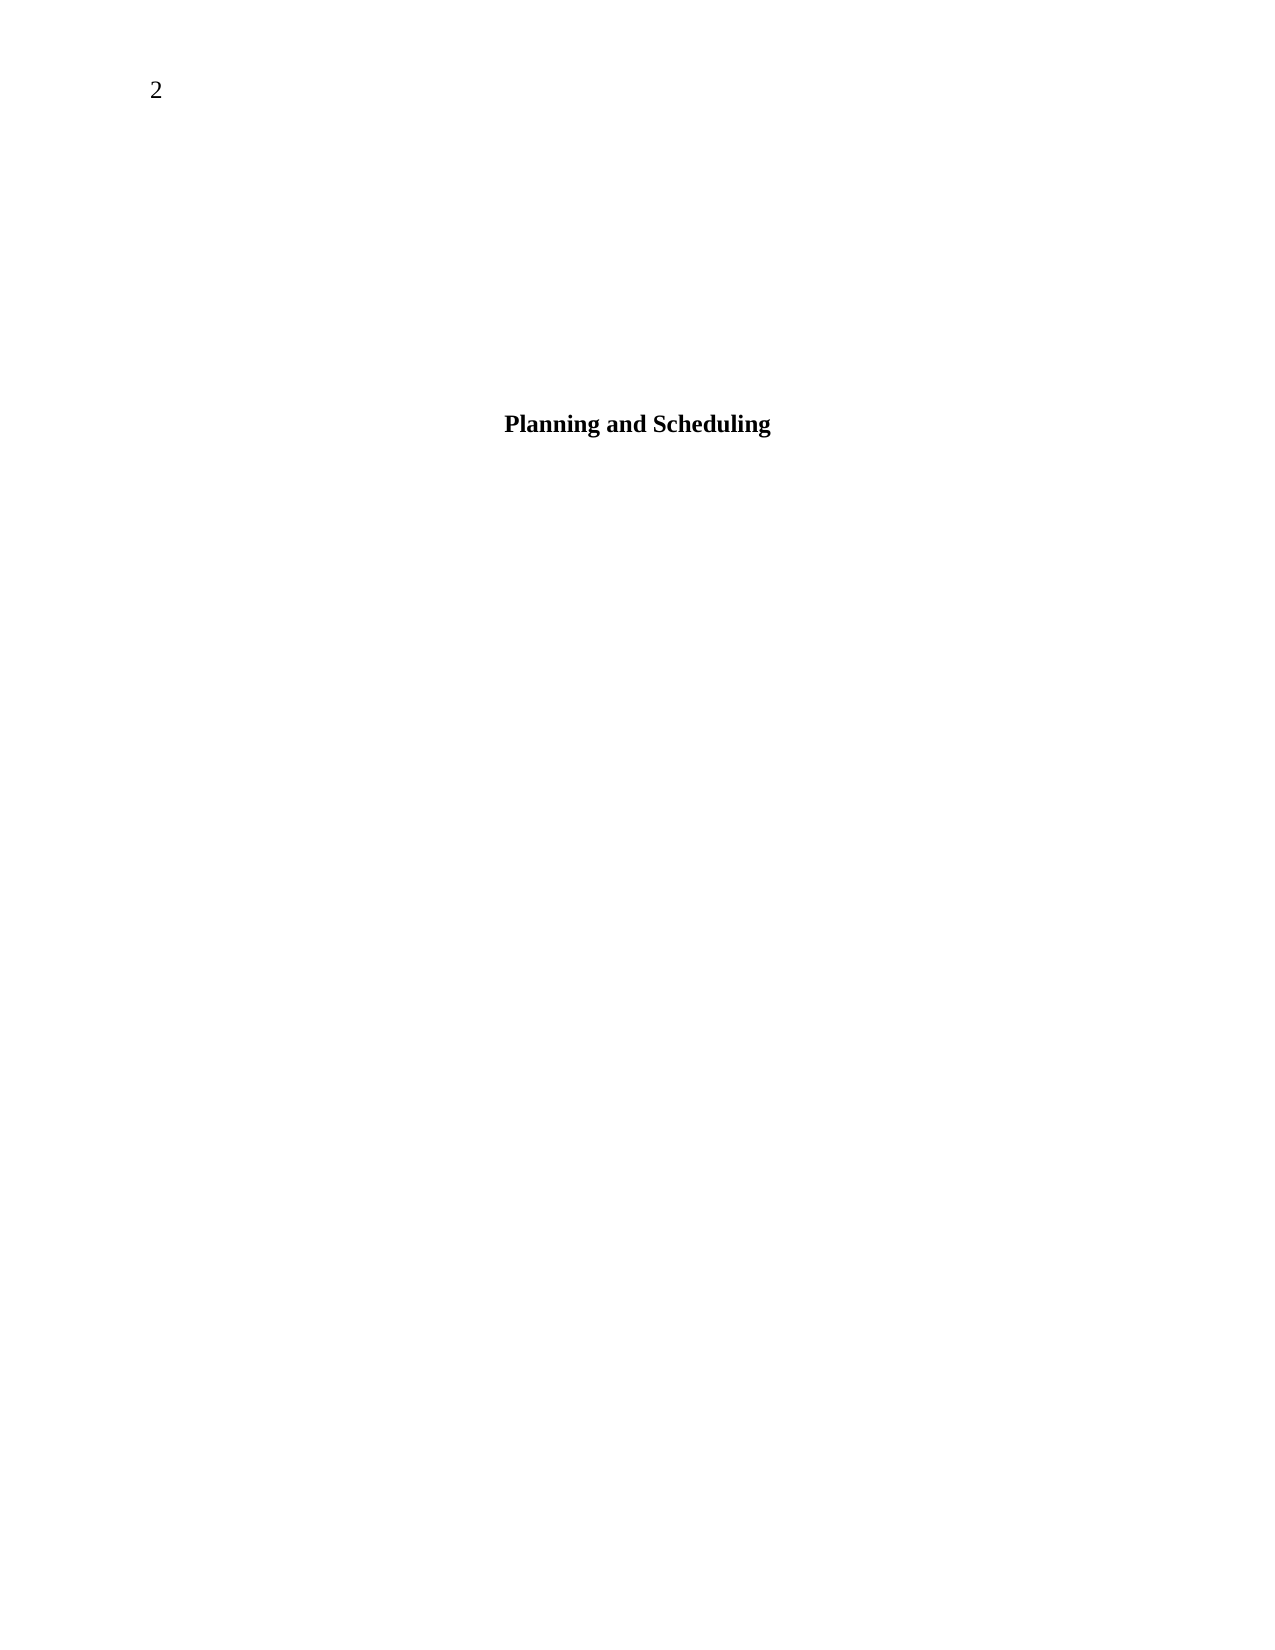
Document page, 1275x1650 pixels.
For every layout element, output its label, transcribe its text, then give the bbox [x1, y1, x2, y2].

text Planning and Scheduling [150, 409, 1125, 437]
